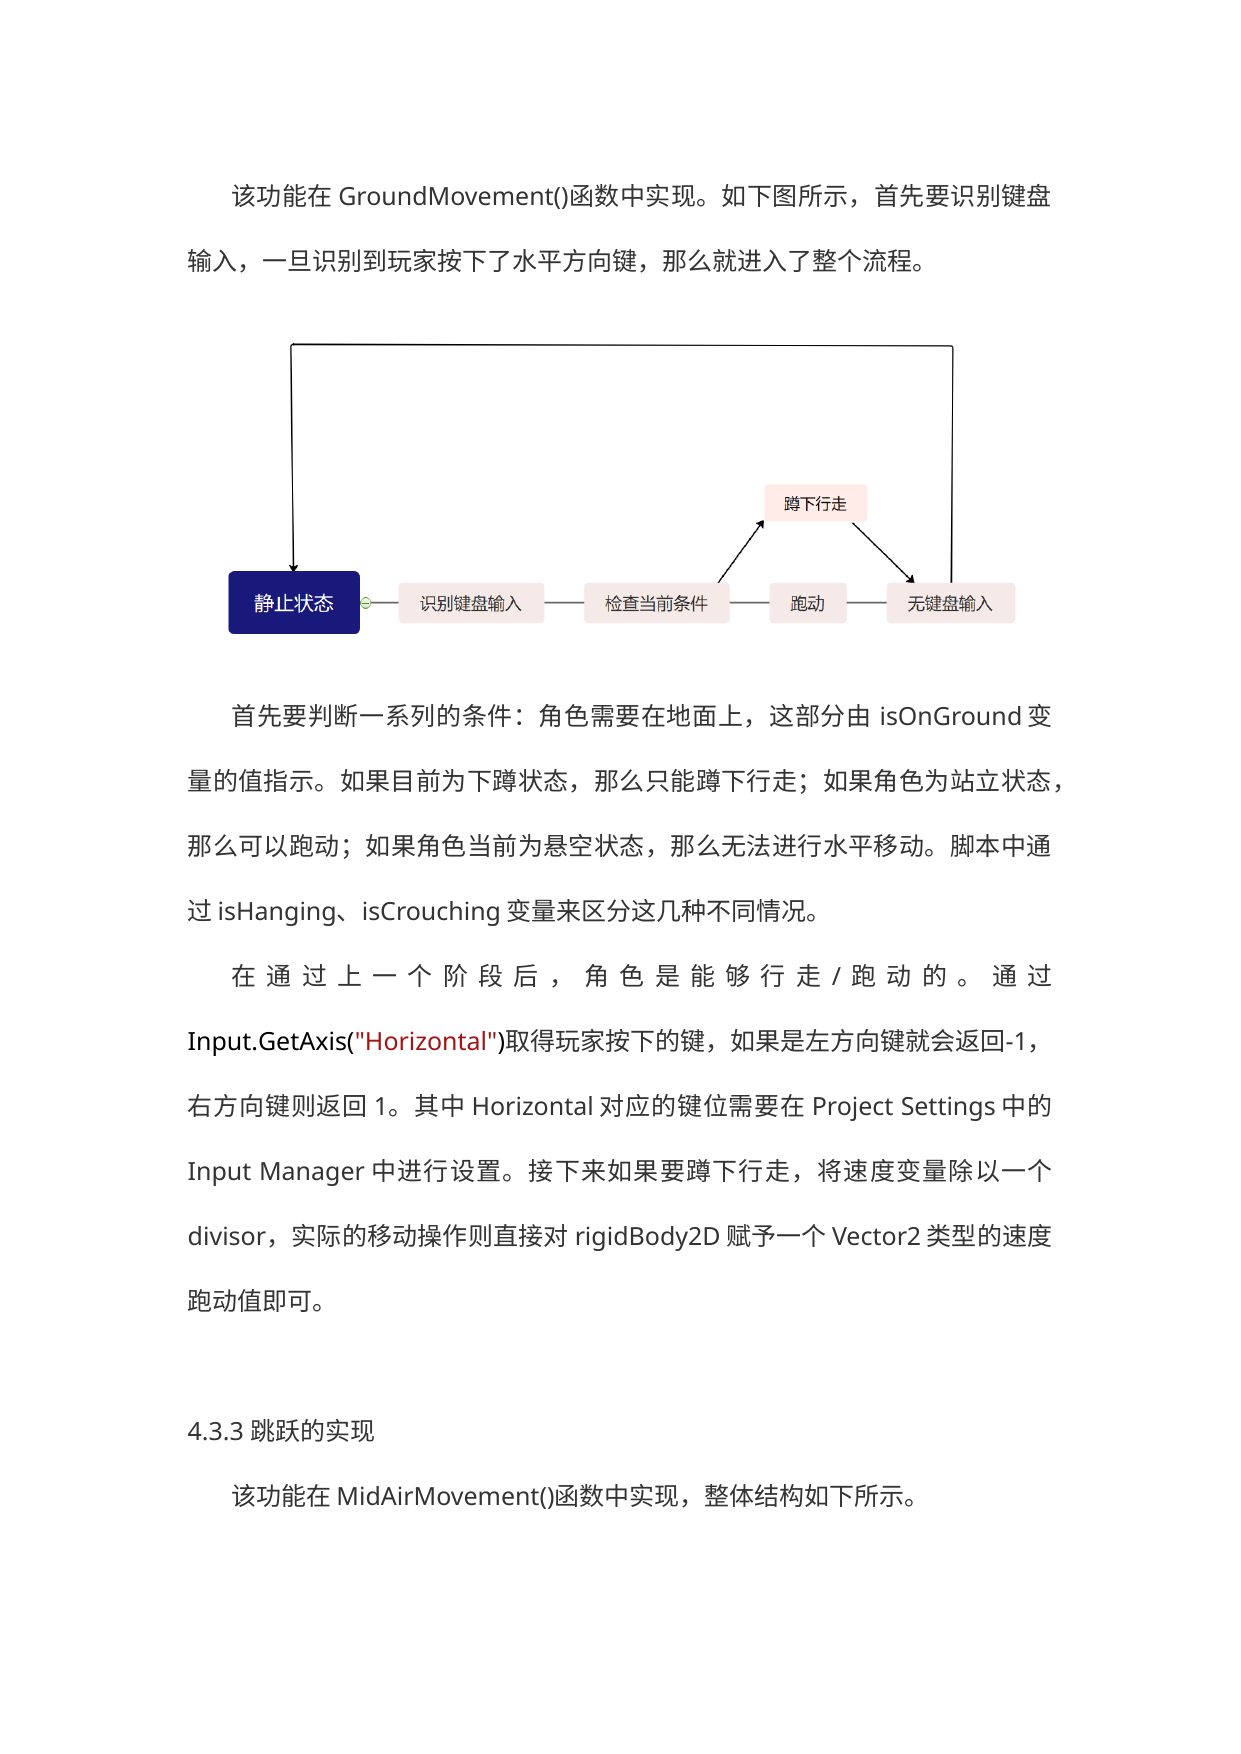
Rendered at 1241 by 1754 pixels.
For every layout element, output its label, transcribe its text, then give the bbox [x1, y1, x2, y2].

text 该功能在MidAirMovement()函数中实现，整体结构如下所示。 [187, 1462, 1053, 1527]
text 首先要判断一系列的条件：角色需要在地面上，这部分由isOnGround变量的值指示。如果目前为下蹲状态，那么只能蹲下行走；如果角色为站立状态，那么可以跑动；如果角色当前为悬空状态，那么无法进行水平移动。脚本中通过isHanging、isCrouching变量来区分这几种不同情况。 [187, 682, 1053, 942]
text 该功能在GroundMovement()函数中实现。如下图所示，首先要识别键盘输入，一旦识别到玩家按下了水平方向键，那么就进入了整个流程。 [187, 162, 1053, 292]
text 4.3.3 跳跃的实现 [187, 1397, 1053, 1462]
picture [187, 292, 1053, 661]
text 在通过上一个阶段后，角色是能够行走/跑动的。通过Input.GetAxis("Horizontal")取得玩家按下的键，如果是左方向键就会返回-1，右方向键则返回1。其中Horizontal对应的键位需要在Project Settings中的Input Manager中进行设置。接下来如果要蹲下行走，将速度变量除以一个divisor，实际的移动操作则直接对rigidBody2D赋予一个Vector2类型的速度跑动值即可。 [187, 942, 1053, 1332]
